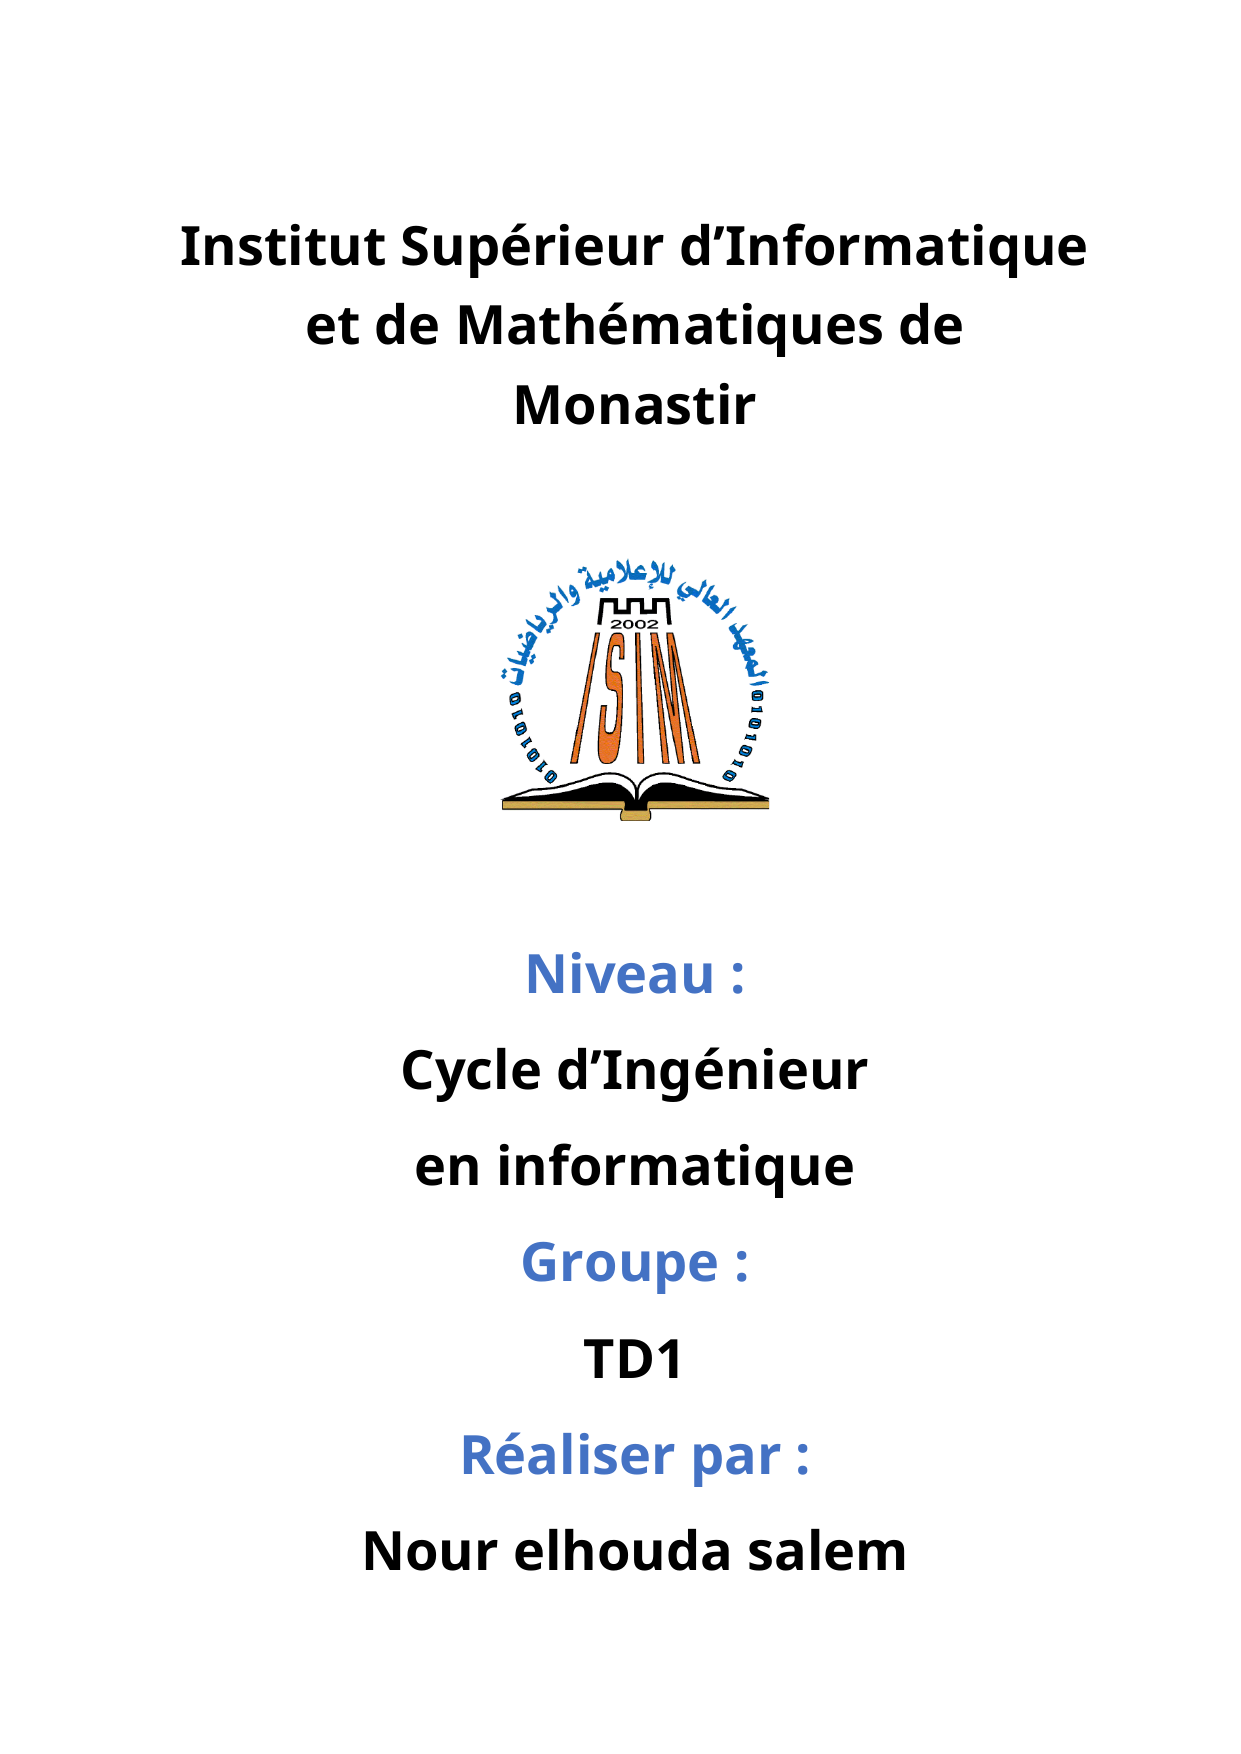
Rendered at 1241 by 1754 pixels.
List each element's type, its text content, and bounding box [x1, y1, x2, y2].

text Nour elhouda salem [177, 1513, 1092, 1586]
text Réaliser par : [177, 1416, 1092, 1490]
text Cycle d’Ingénieur [177, 1031, 1092, 1105]
text en informatique [177, 1128, 1092, 1201]
text Institut Supérieur d’Informatique et de Mathématiques de Monastir [177, 207, 1092, 440]
picture [500, 558, 770, 821]
text TD1 [177, 1320, 1092, 1394]
text Niveau : [177, 935, 1092, 1009]
text Groupe : [177, 1224, 1092, 1298]
